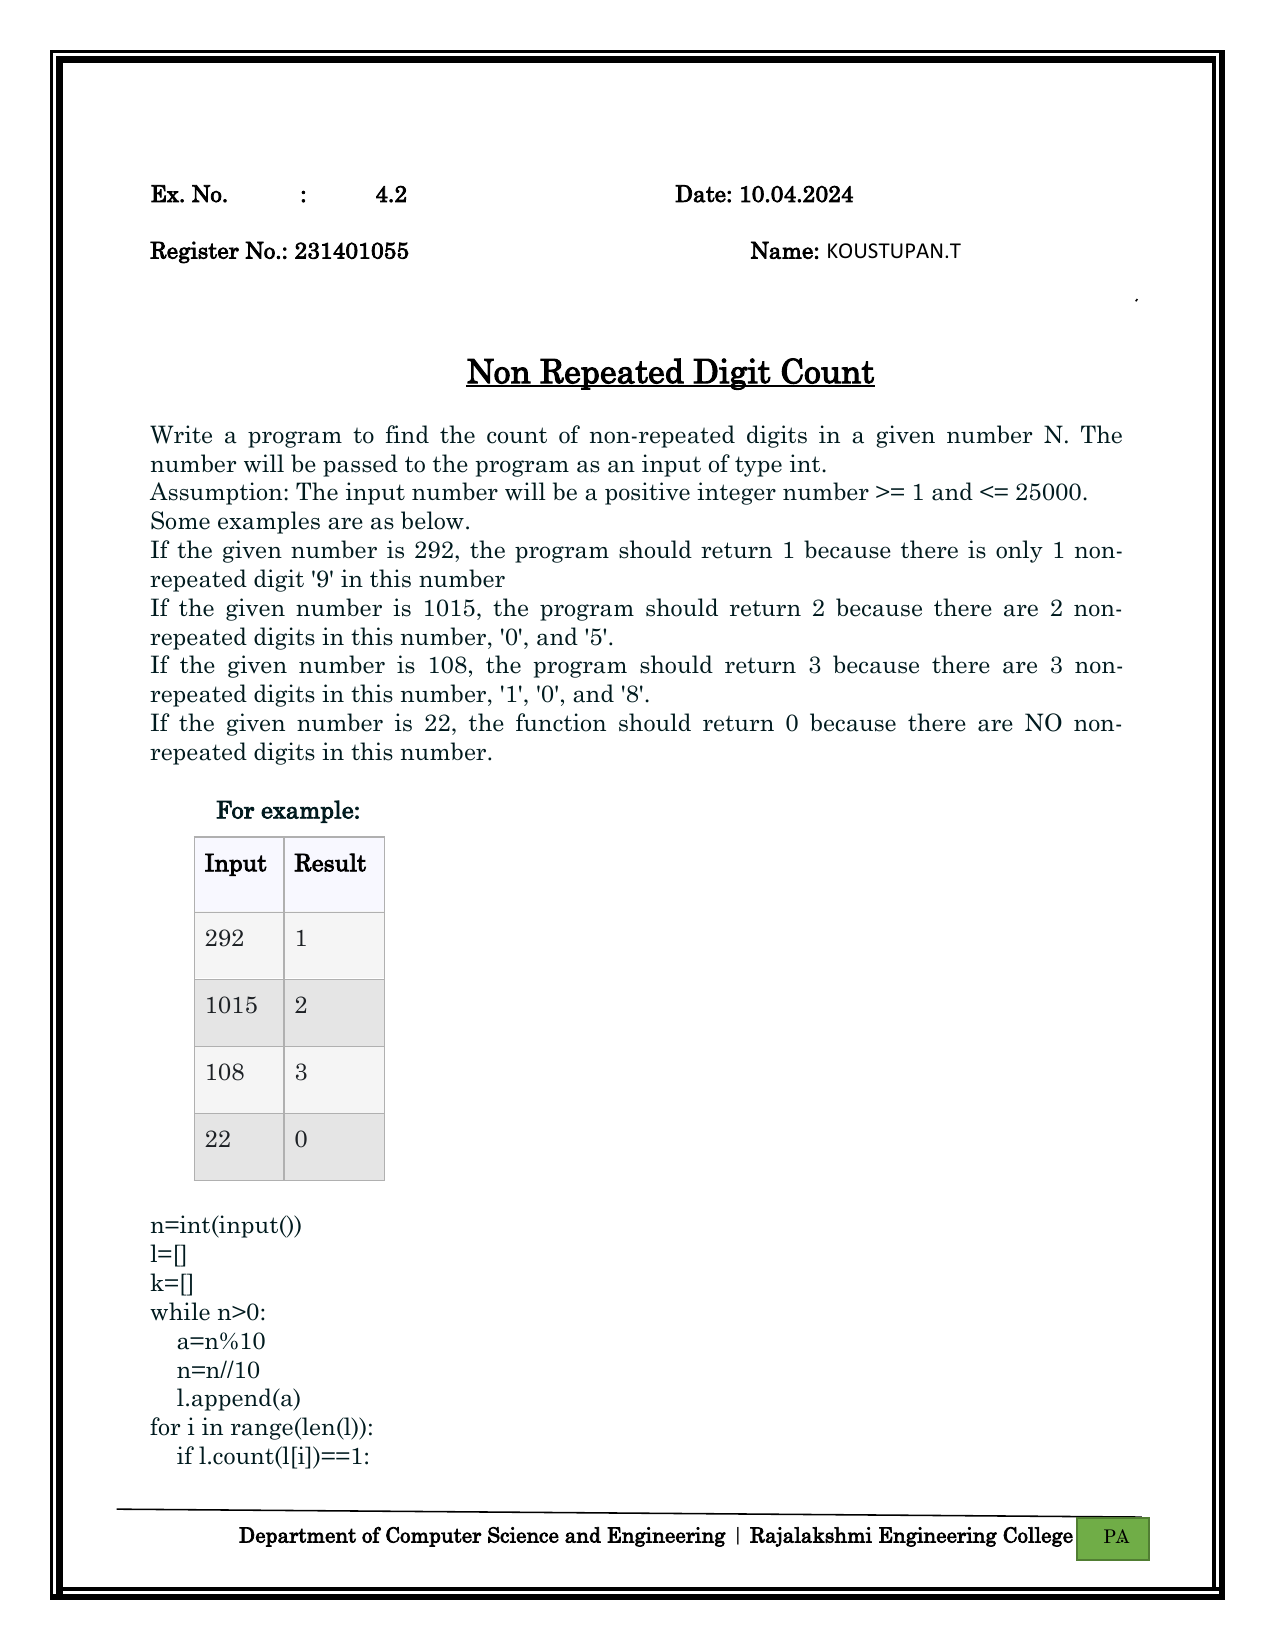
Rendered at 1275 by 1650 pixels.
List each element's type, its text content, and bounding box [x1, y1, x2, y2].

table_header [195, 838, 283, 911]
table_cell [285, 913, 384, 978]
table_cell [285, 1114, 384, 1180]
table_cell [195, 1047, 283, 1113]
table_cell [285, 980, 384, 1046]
text a=n%10 [150, 1326, 1125, 1354]
text Some examples are as below. [150, 506, 1125, 535]
text Non Repeated Digit Count [216, 350, 1125, 390]
text n=n//10 [150, 1354, 1125, 1383]
text Write a program to find the count of non-repeated digits in a given number N. The number will be passed to the program as an input of type int. [150, 419, 1125, 477]
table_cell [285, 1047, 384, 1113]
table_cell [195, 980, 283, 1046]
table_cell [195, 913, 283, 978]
text for i in range(len(l)): [150, 1412, 1125, 1441]
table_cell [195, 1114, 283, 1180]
text if l.count(l[i])==1: [150, 1441, 1125, 1470]
text Assumption: The input number will be a positive integer number >= 1 and <= 25000. [150, 477, 1125, 506]
text l=[] [150, 1239, 1125, 1268]
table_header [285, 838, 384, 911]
text Register No.: 231401055 Name: KOUSTUPAN.T [150, 236, 1125, 264]
text If the given number is 292, the program should return 1 because there is only 1 non-repeated digit '9' in this number [150, 535, 1125, 593]
text For example: [216, 794, 1125, 823]
text If the given number is 108, the program should return 3 because there are 3 non-repeated digits in this number, '1', '0', and '8'. [150, 650, 1125, 708]
text while n>0: [150, 1297, 1125, 1326]
text l.append(a) [150, 1383, 1125, 1412]
text If the given number is 22, the function should return 0 because there are NO non-repeated digits in this number. [150, 708, 1125, 766]
text n=int(input()) [150, 1181, 1125, 1239]
text k=[] [150, 1268, 1125, 1297]
text If the given number is 1015, the program should return 2 because there are 2 non-repeated digits in this number, '0', and '5'. [150, 593, 1125, 650]
text Ex. No. : 4.2 Date: 10.04.2024 [150, 179, 1125, 207]
